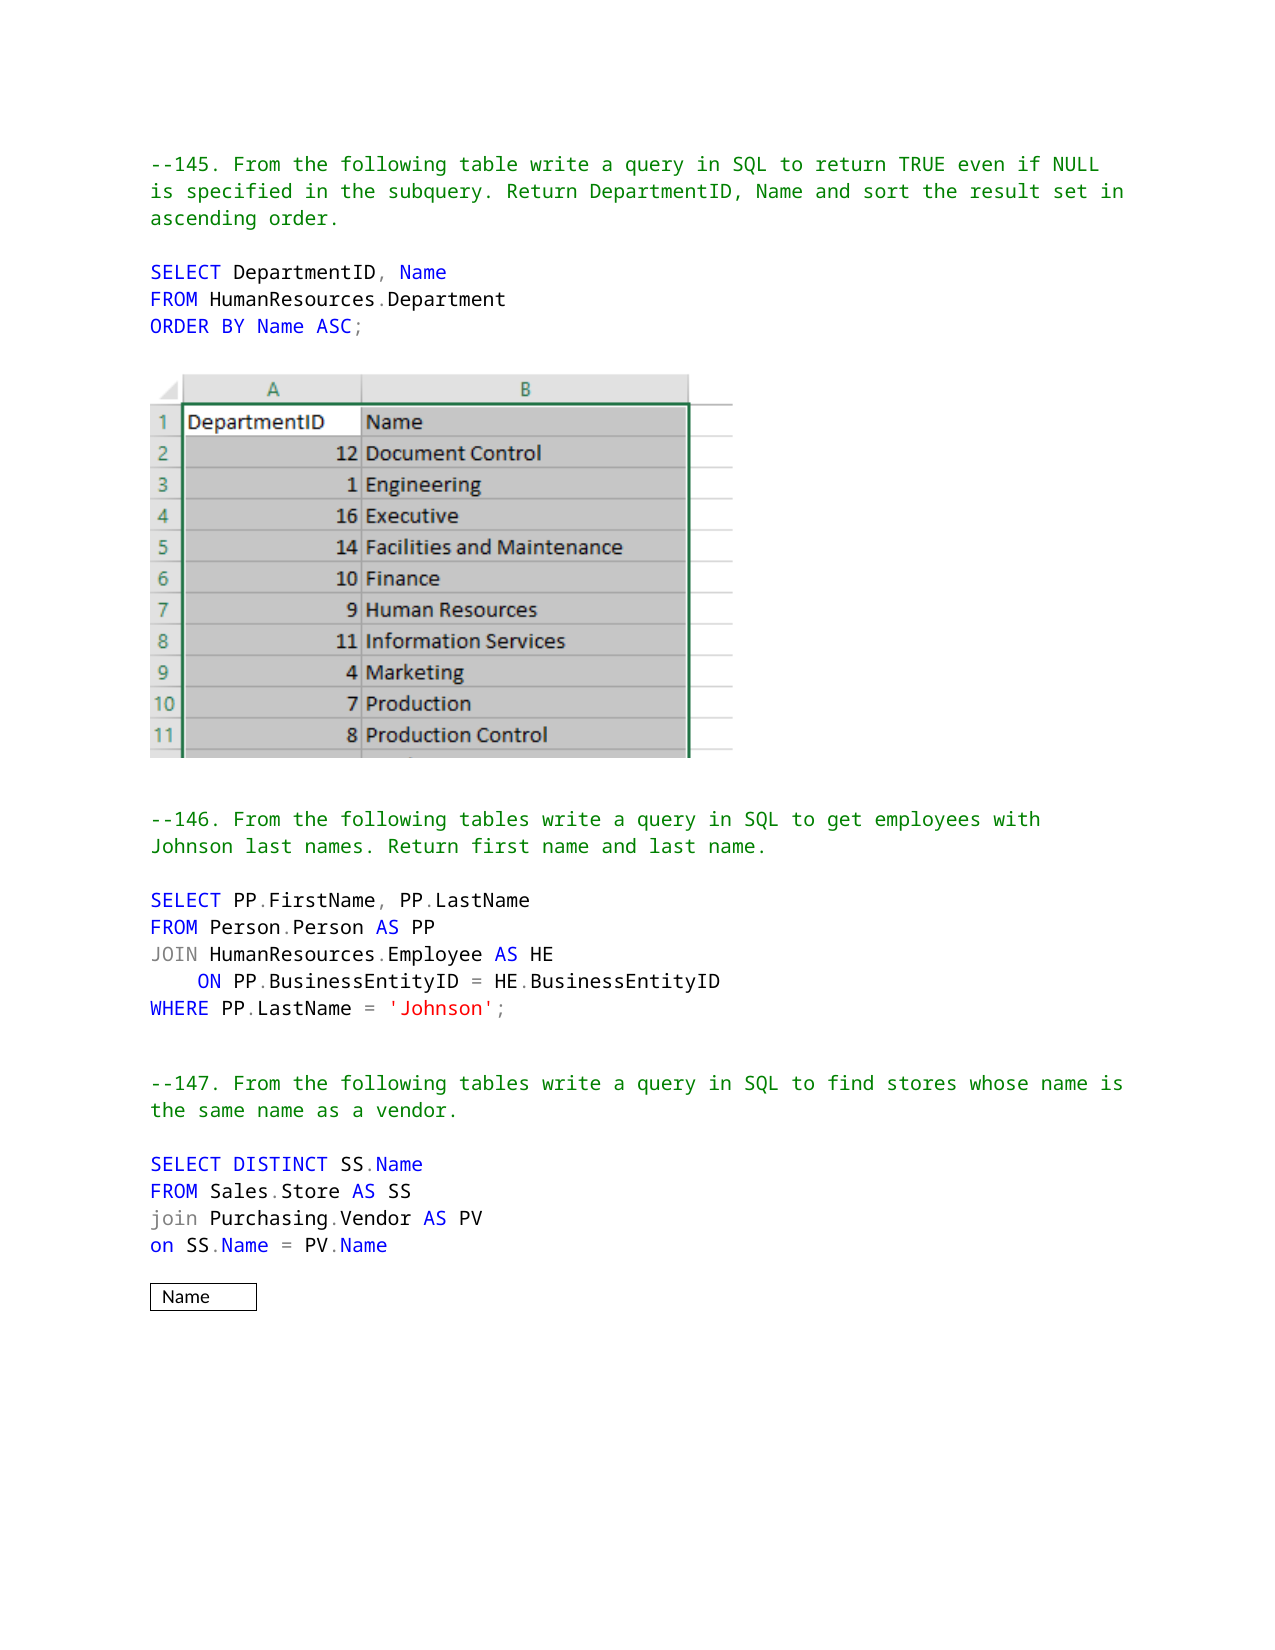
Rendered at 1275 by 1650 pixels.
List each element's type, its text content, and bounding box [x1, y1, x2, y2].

text FROM HumanResources.Department [150, 285, 1125, 312]
text join Purchasing.Vendor AS PV [150, 1204, 1125, 1232]
text JOIN HumanResources.Employee AS HE [150, 940, 1125, 967]
text WHERE PP.LastName = 'Johnson'; [150, 994, 1125, 1021]
text --145. From the following table write a query in SQL to return TRUE even if NULL is specified in the subquery. Return DepartmentID, Name and sort the result set in ascending order. [150, 150, 1125, 231]
text ON PP.BusinessEntityID = HE.BusinessEntityID [150, 967, 1125, 994]
text on SS.Name = PV.Name [150, 1232, 1125, 1258]
text ORDER BY Name ASC; [150, 312, 1125, 339]
text --146. From the following tables write a query in SQL to get employees with Johnson last names. Return first name and last name. [150, 806, 1125, 859]
table_header Name [151, 1284, 256, 1310]
text --147. From the following tables write a query in SQL to find stores whose name is the same name as a vendor. [150, 1070, 1125, 1124]
text SELECT DISTINCT SS.Name [150, 1151, 1125, 1178]
picture [150, 363, 733, 758]
text SELECT DepartmentID, Name [150, 258, 1125, 285]
text FROM Person.Person AS PP [150, 913, 1125, 940]
text FROM Sales.Store AS SS [150, 1178, 1125, 1204]
text SELECT PP.FirstName, PP.LastName [150, 886, 1125, 913]
